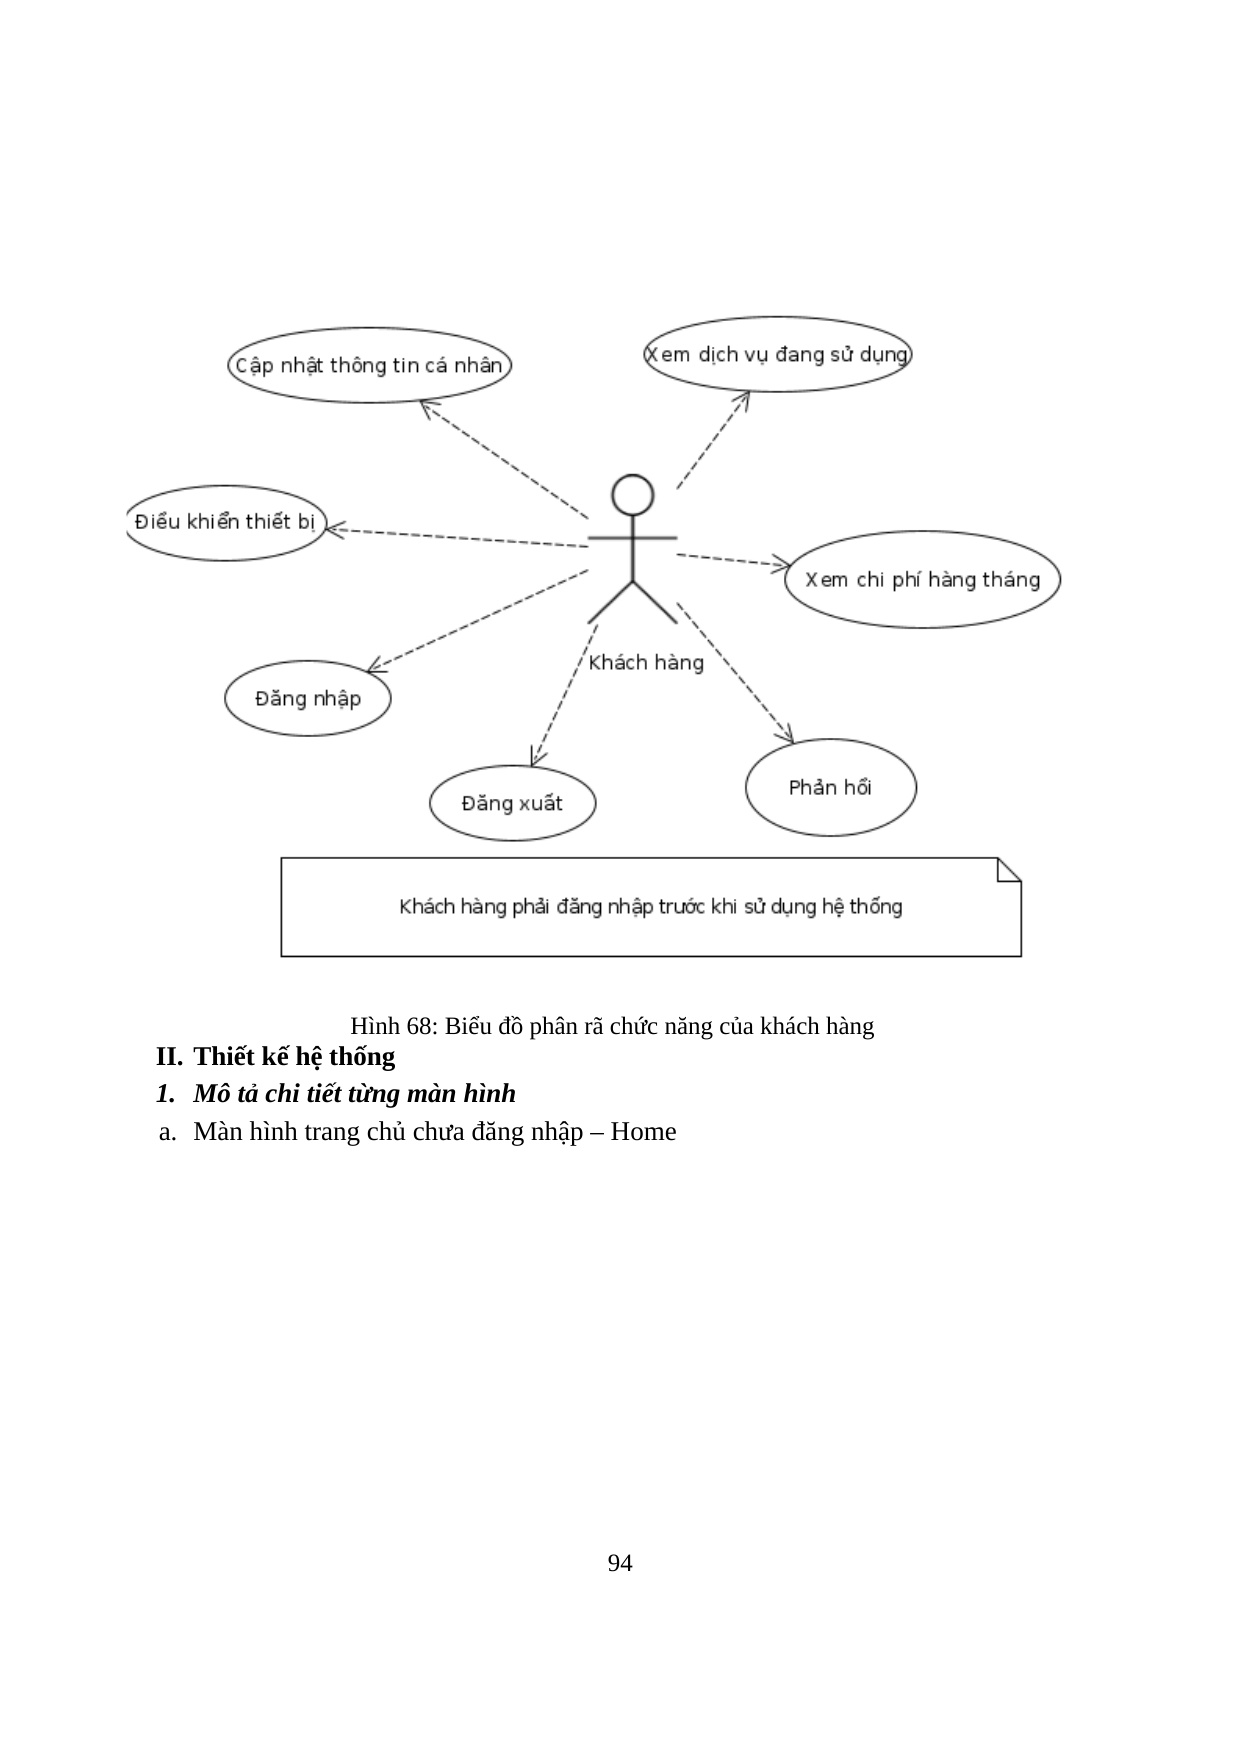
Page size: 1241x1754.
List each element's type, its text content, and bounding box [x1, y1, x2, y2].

subtitle 1. Mô tả chi tiết từng màn hình [156, 1077, 1122, 1109]
picture [126, 224, 1099, 1006]
text a. Màn hình trang chủ chưa đăng nhập – Home [118, 1115, 1122, 1146]
